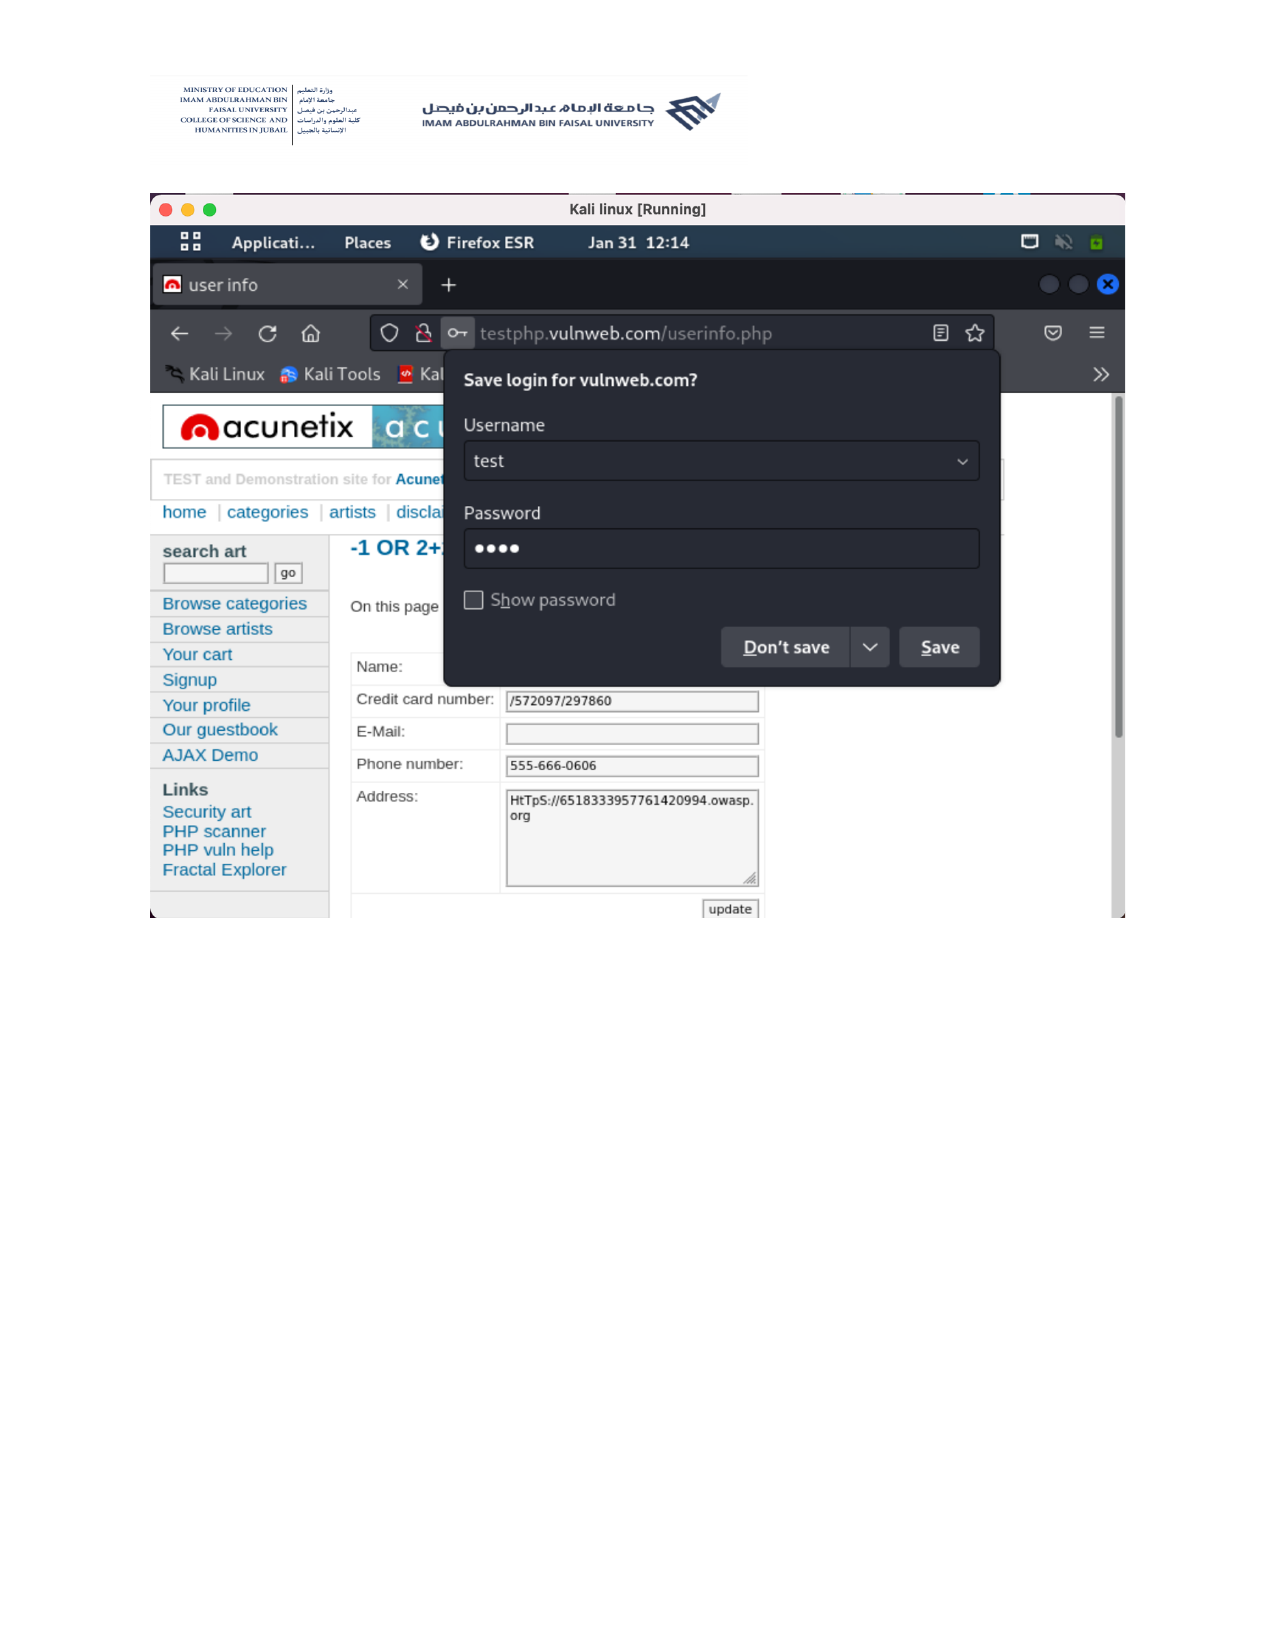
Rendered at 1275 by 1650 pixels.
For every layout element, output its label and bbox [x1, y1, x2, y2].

picture [150, 75, 748, 166]
picture [150, 193, 1125, 918]
